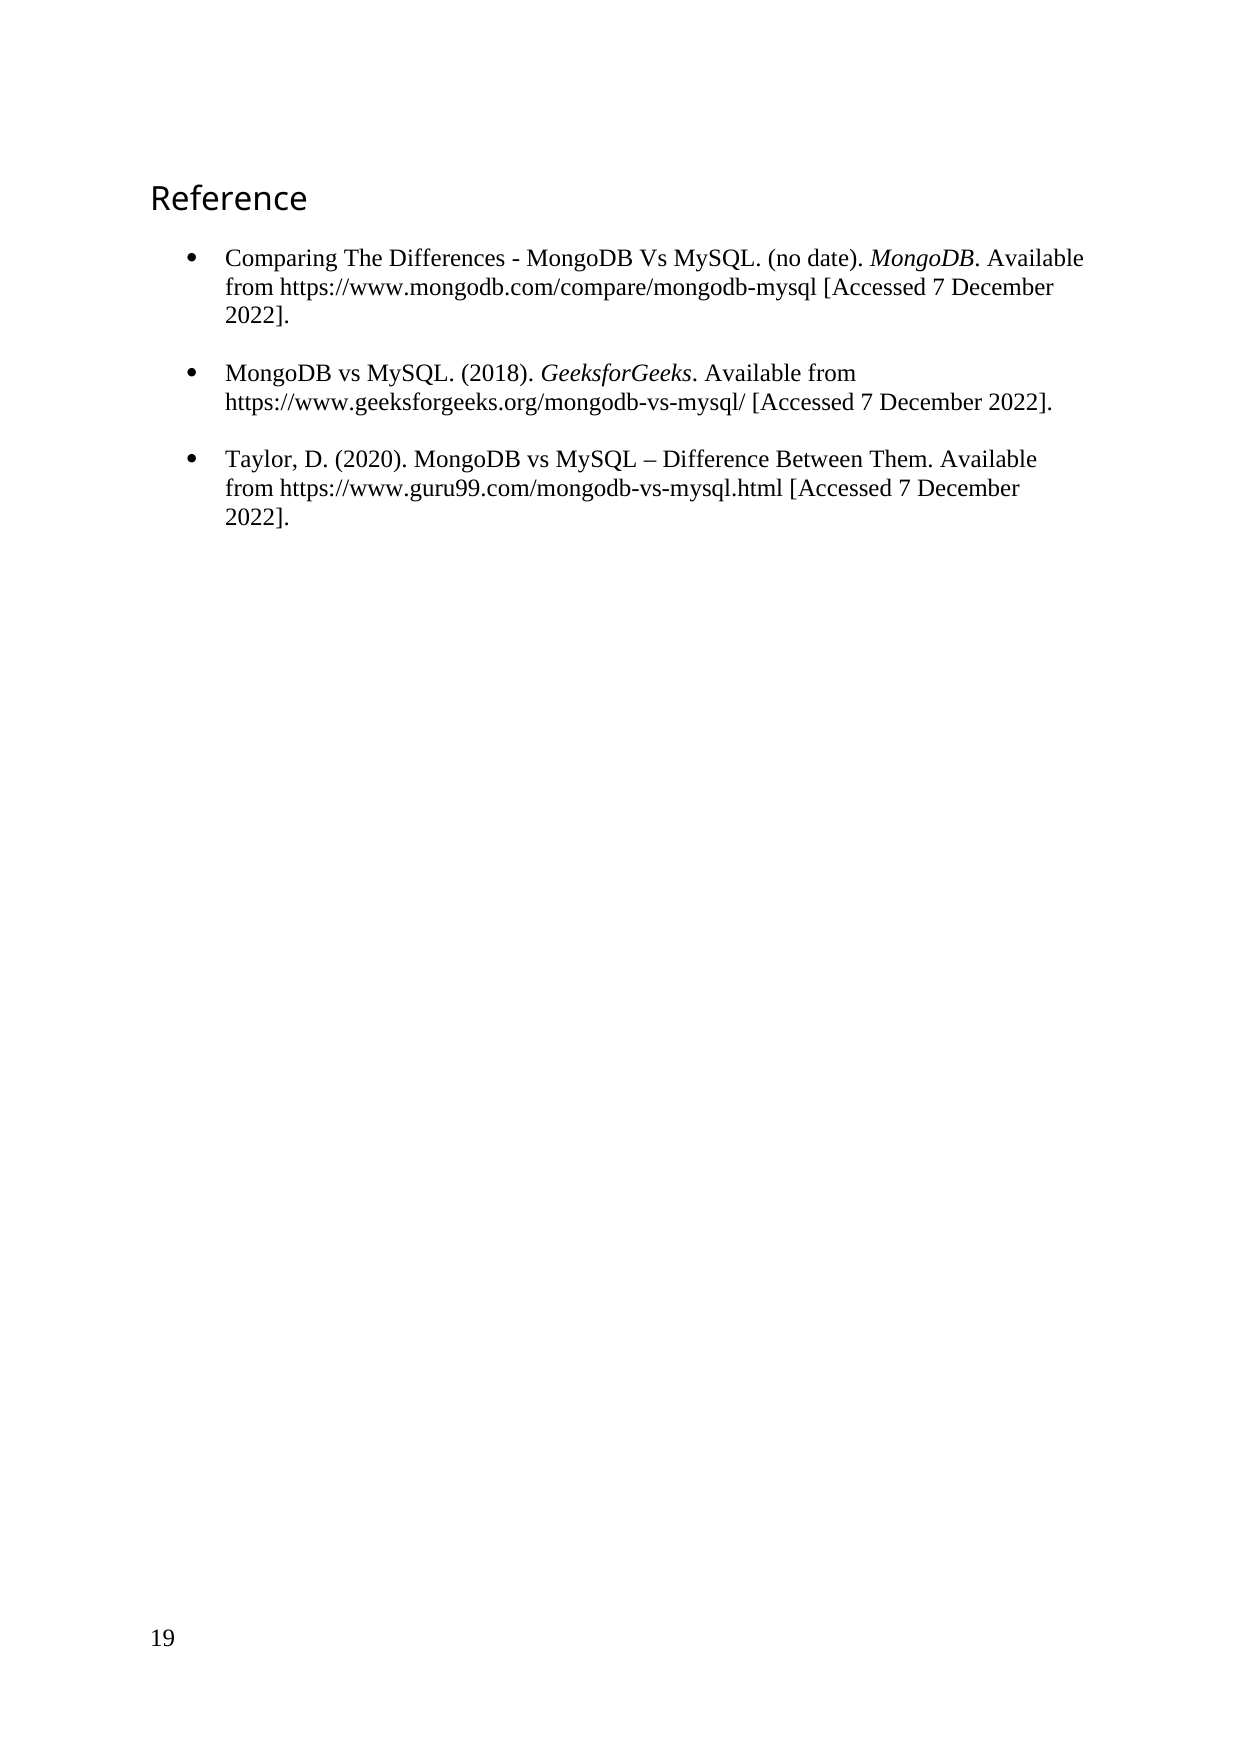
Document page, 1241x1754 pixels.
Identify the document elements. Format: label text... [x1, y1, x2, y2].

list Taylor, D. (2020). MongoDB vs MySQL – Difference Between Them. Available from https://www.guru99.com/mongodb-vs-mysql.html [Accessed 7 December 2022]. [187, 444, 1090, 531]
subtitle Reference [150, 175, 1090, 220]
list Comparing The Differences - MongoDB Vs MySQL. (no date). MongoDB. Available from https://www.mongodb.com/compare/mongodb-mysql [Accessed 7 December 2022]. [187, 243, 1090, 329]
list MongoDB vs MySQL. (2018). GeeksforGeeks. Available from https://www.geeksforgeeks.org/mongodb-vs-mysql/ [Accessed 7 December 2022]. [187, 358, 1090, 416]
